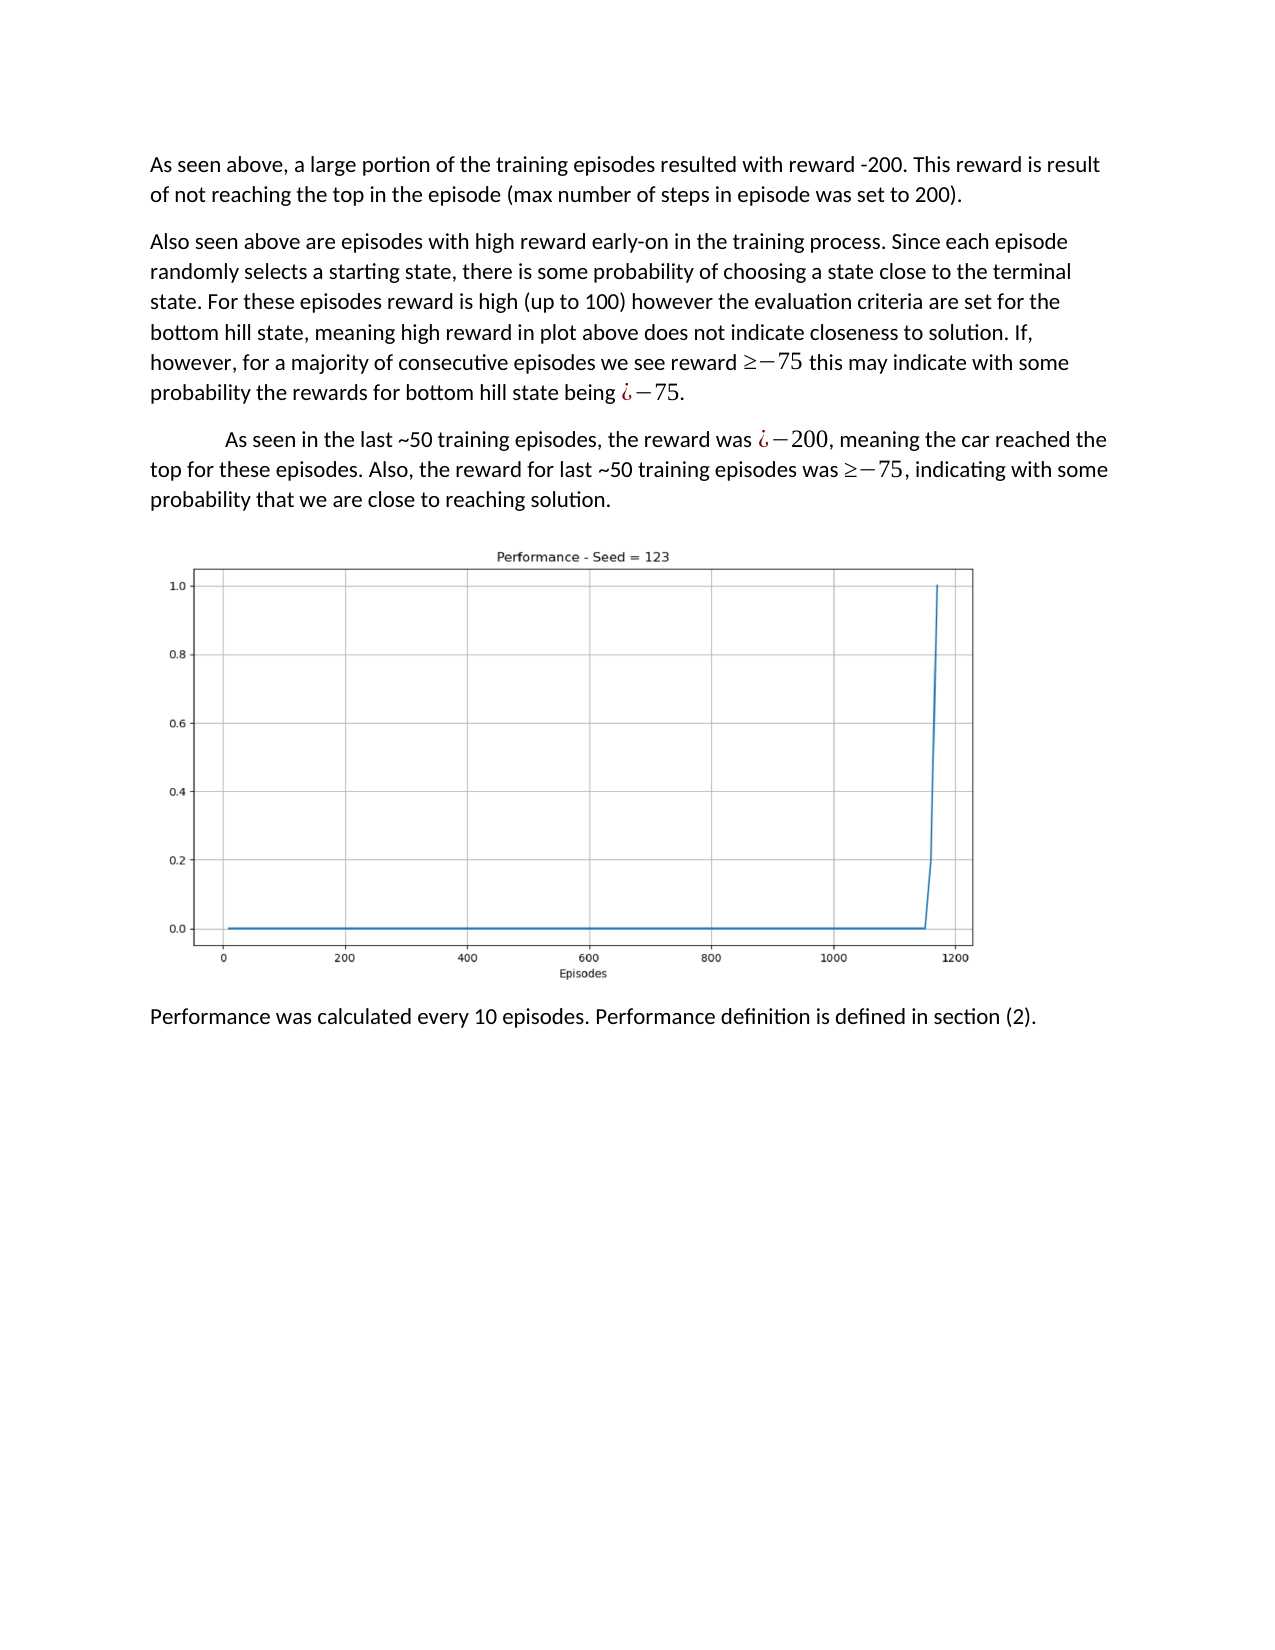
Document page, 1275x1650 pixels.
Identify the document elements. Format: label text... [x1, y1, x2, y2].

picture [150, 532, 990, 984]
text Performance was calculated every 10 episodes. Performance definition is defined in section (2). [150, 1002, 1125, 1030]
text Also seen above are episodes with high reward early-on in the training process. Since each episode randomly selects a starting state, there is some probability of choosing a state close to the terminal state. For these episodes reward is high (up to 100) however the evaluation criteria are set for the bottom hill state, meaning high reward in plot above does not indicate closeness to solution. If, however, for a majority of consecutive episodes we see reward this may indicate with some probability the rewards for bottom hill state being . [150, 227, 1125, 406]
text As seen above, a large portion of the training episodes resulted with reward -200. This reward is result of not reaching the top in the episode (max number of steps in episode was set to 200). [150, 150, 1125, 208]
text As seen in the last ~50 training episodes, the reward was , meaning the car reached the top for these episodes. Also, the reward for last ~50 training episodes was , indicating with some probability that we are close to reaching solution. [150, 425, 1125, 513]
